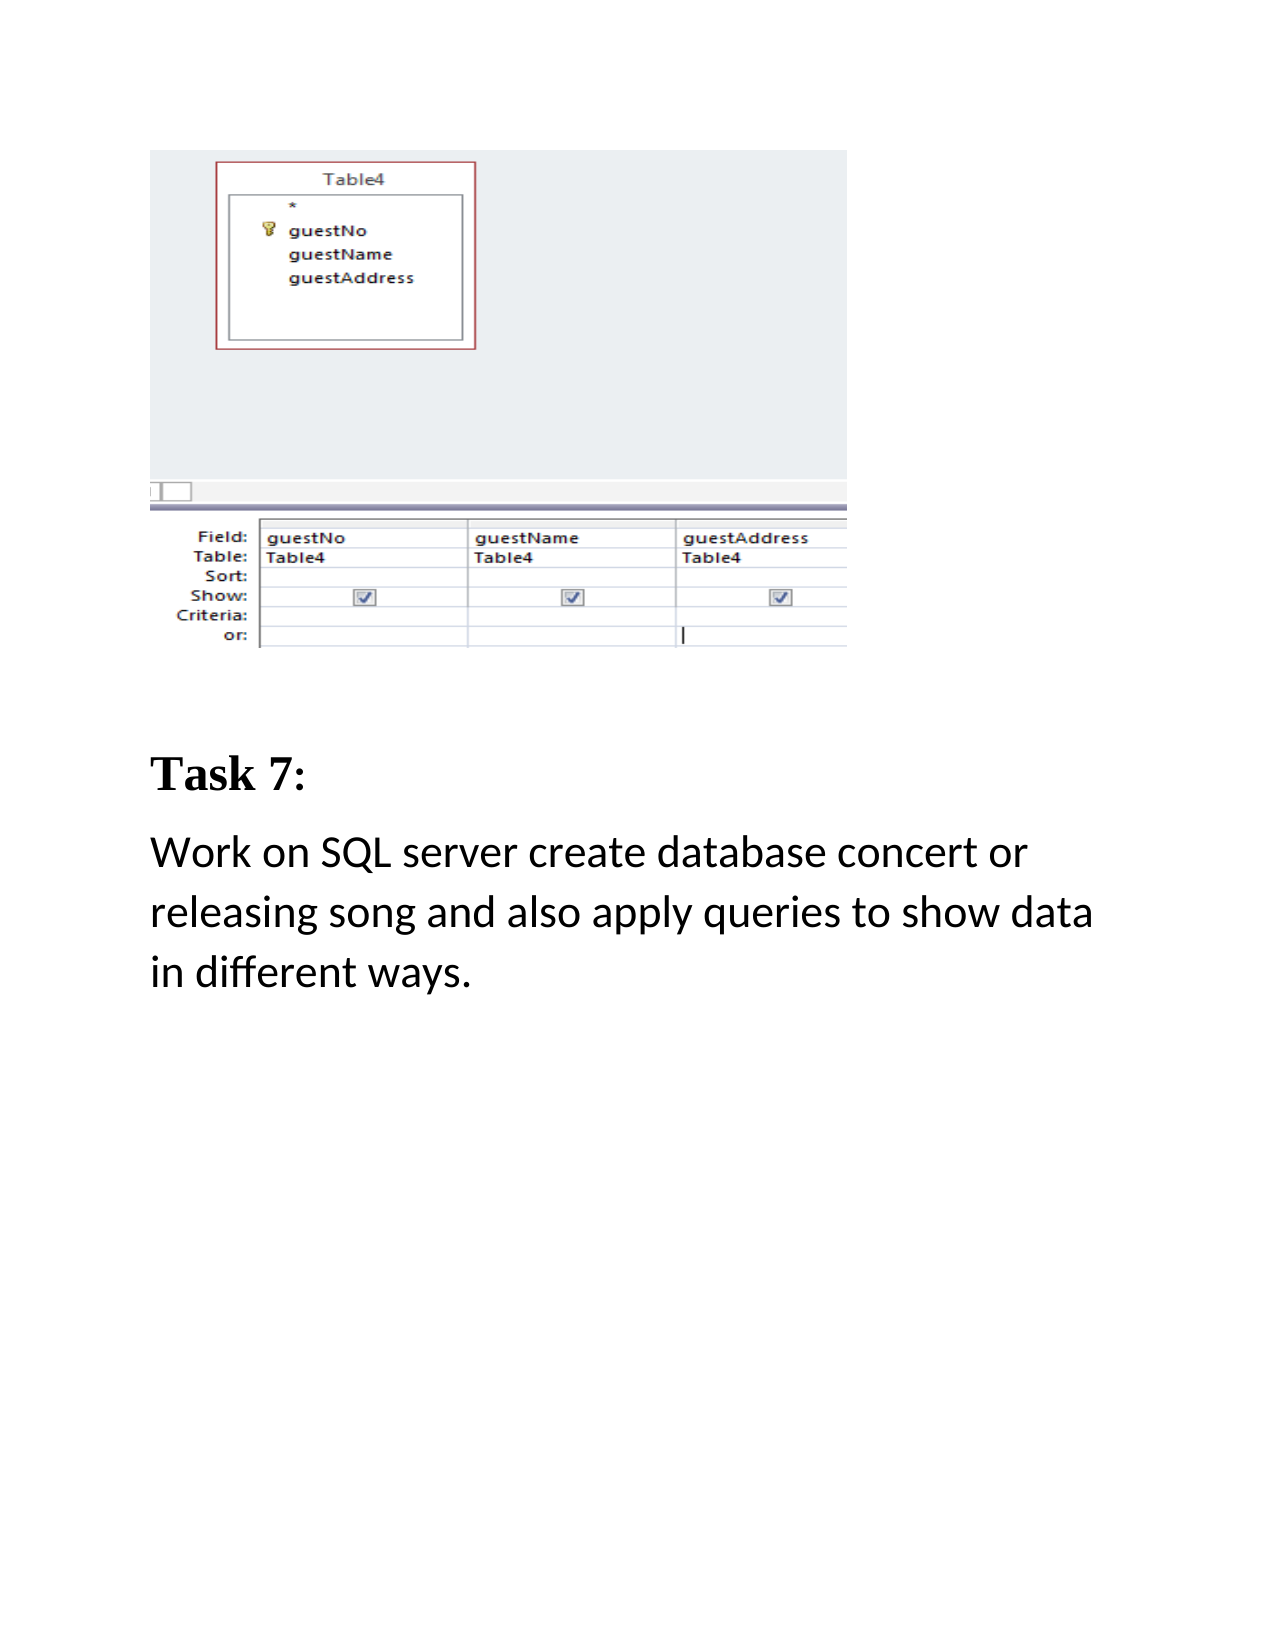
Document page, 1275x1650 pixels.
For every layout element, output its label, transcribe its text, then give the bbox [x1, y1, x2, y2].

picture [150, 150, 847, 648]
text Work on SQL server create database concert or releasing song and also apply queries to show data in different ways. [150, 823, 1125, 999]
text Task 7: [150, 743, 1125, 801]
